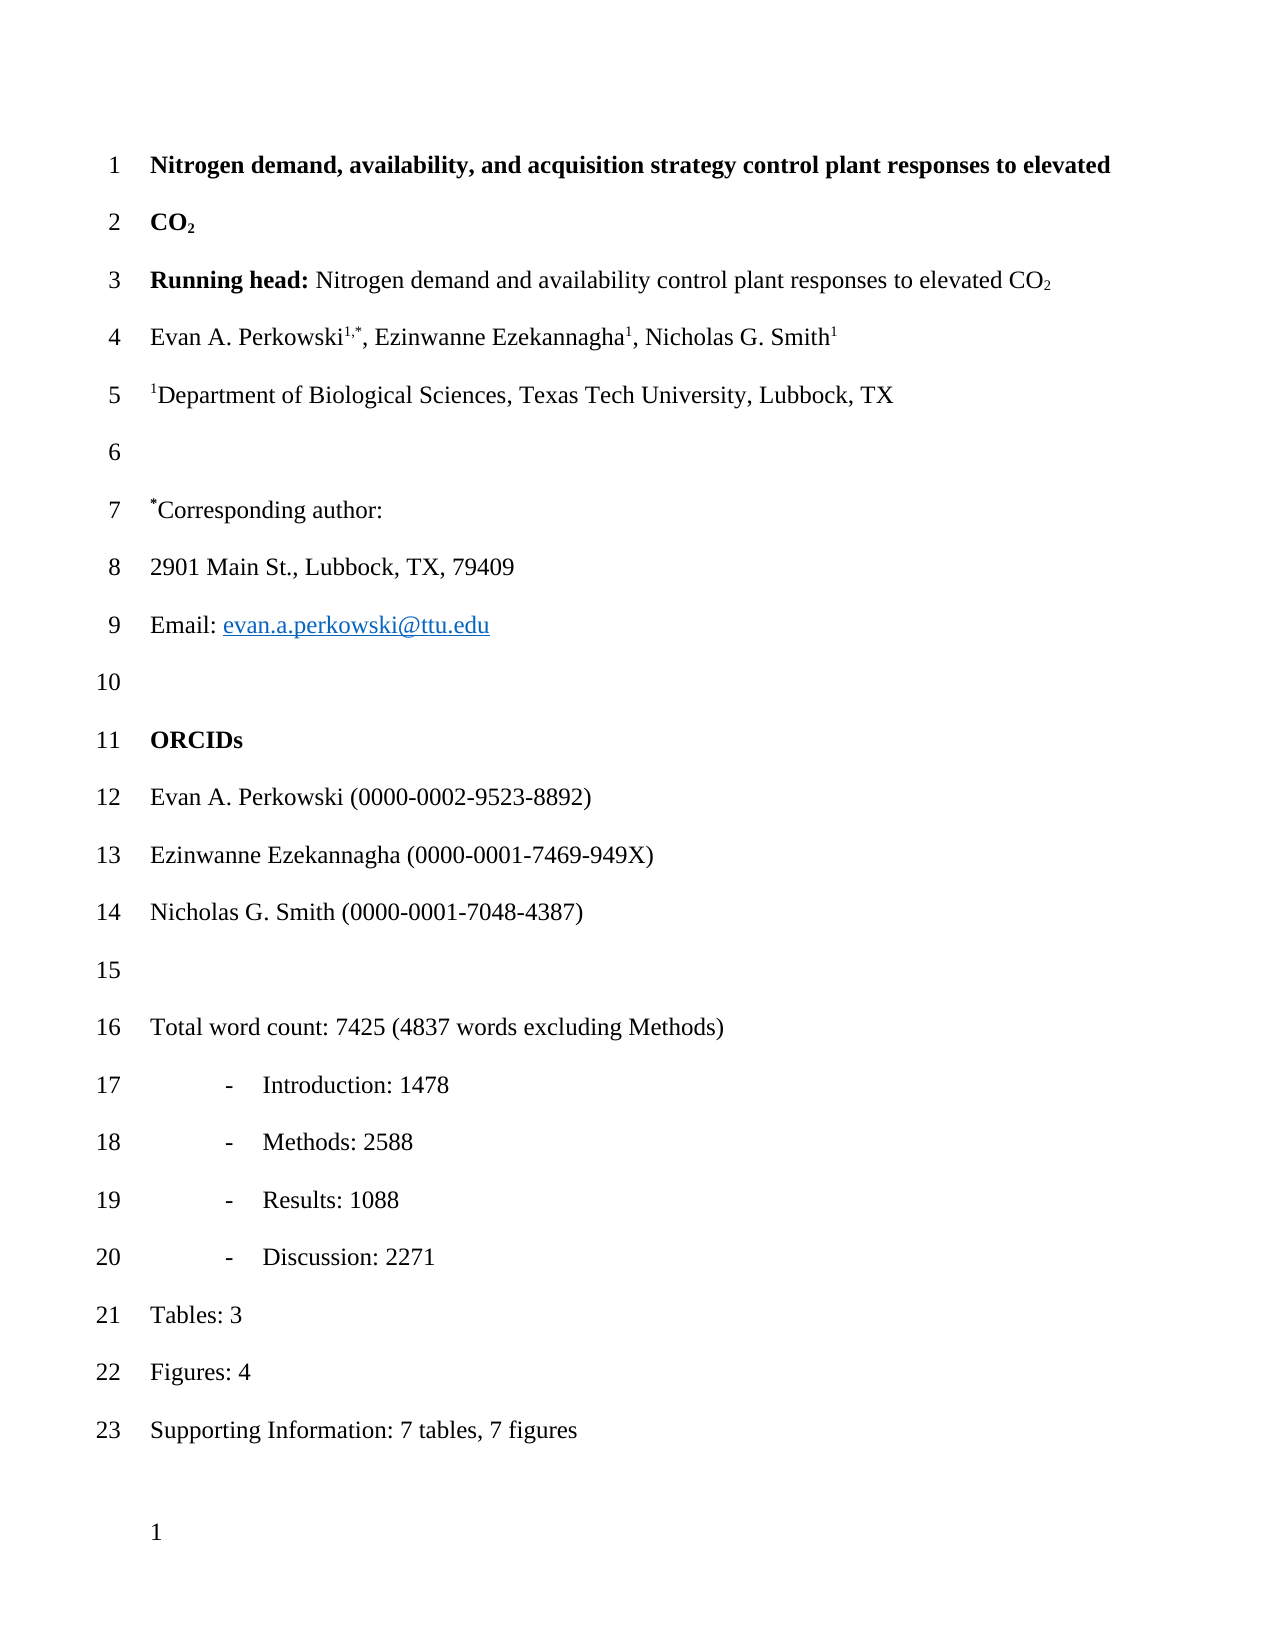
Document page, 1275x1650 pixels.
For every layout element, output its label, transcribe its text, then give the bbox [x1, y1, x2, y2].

text Tables: 3 [150, 1300, 1125, 1329]
text Evan A. Perkowski (0000-0002-9523-8892) [150, 782, 1125, 811]
text 1Department of Biological Sciences, Texas Tech University, Lubbock, TX [150, 380, 1125, 409]
list Discussion: 2271 [225, 1242, 1125, 1271]
text ORCIDs [150, 725, 1125, 754]
list Results: 1088 [225, 1185, 1125, 1214]
text *Corresponding author: [150, 495, 1125, 524]
text Evan A. Perkowski1,*, Ezinwanne Ezekannagha1, Nicholas G. Smith1 [150, 322, 1125, 351]
text Nitrogen demand, availability, and acquisition strategy control plant responses to elevated CO2 [150, 150, 1125, 236]
list Methods: 2588 [225, 1127, 1125, 1156]
text Email: evan.a.perkowski@ttu.edu [150, 610, 1125, 639]
text Total word count: 7425 (4837 words excluding Methods) [150, 1012, 1125, 1041]
text Supporting Information: 7 tables, 7 figures [150, 1415, 1125, 1444]
text Figures: 4 [150, 1357, 1125, 1386]
text Ezinwanne Ezekannagha (0000-0001-7469-949X) [150, 840, 1125, 869]
text Nicholas G. Smith (0000-0001-7048-4387) [150, 897, 1125, 926]
list Introduction: 1478 [225, 1070, 1125, 1099]
text Running head: Nitrogen demand and availability control plant responses to elevated CO2 [150, 265, 1125, 294]
text 2901 Main St., Lubbock, TX, 79409 [150, 552, 1125, 581]
